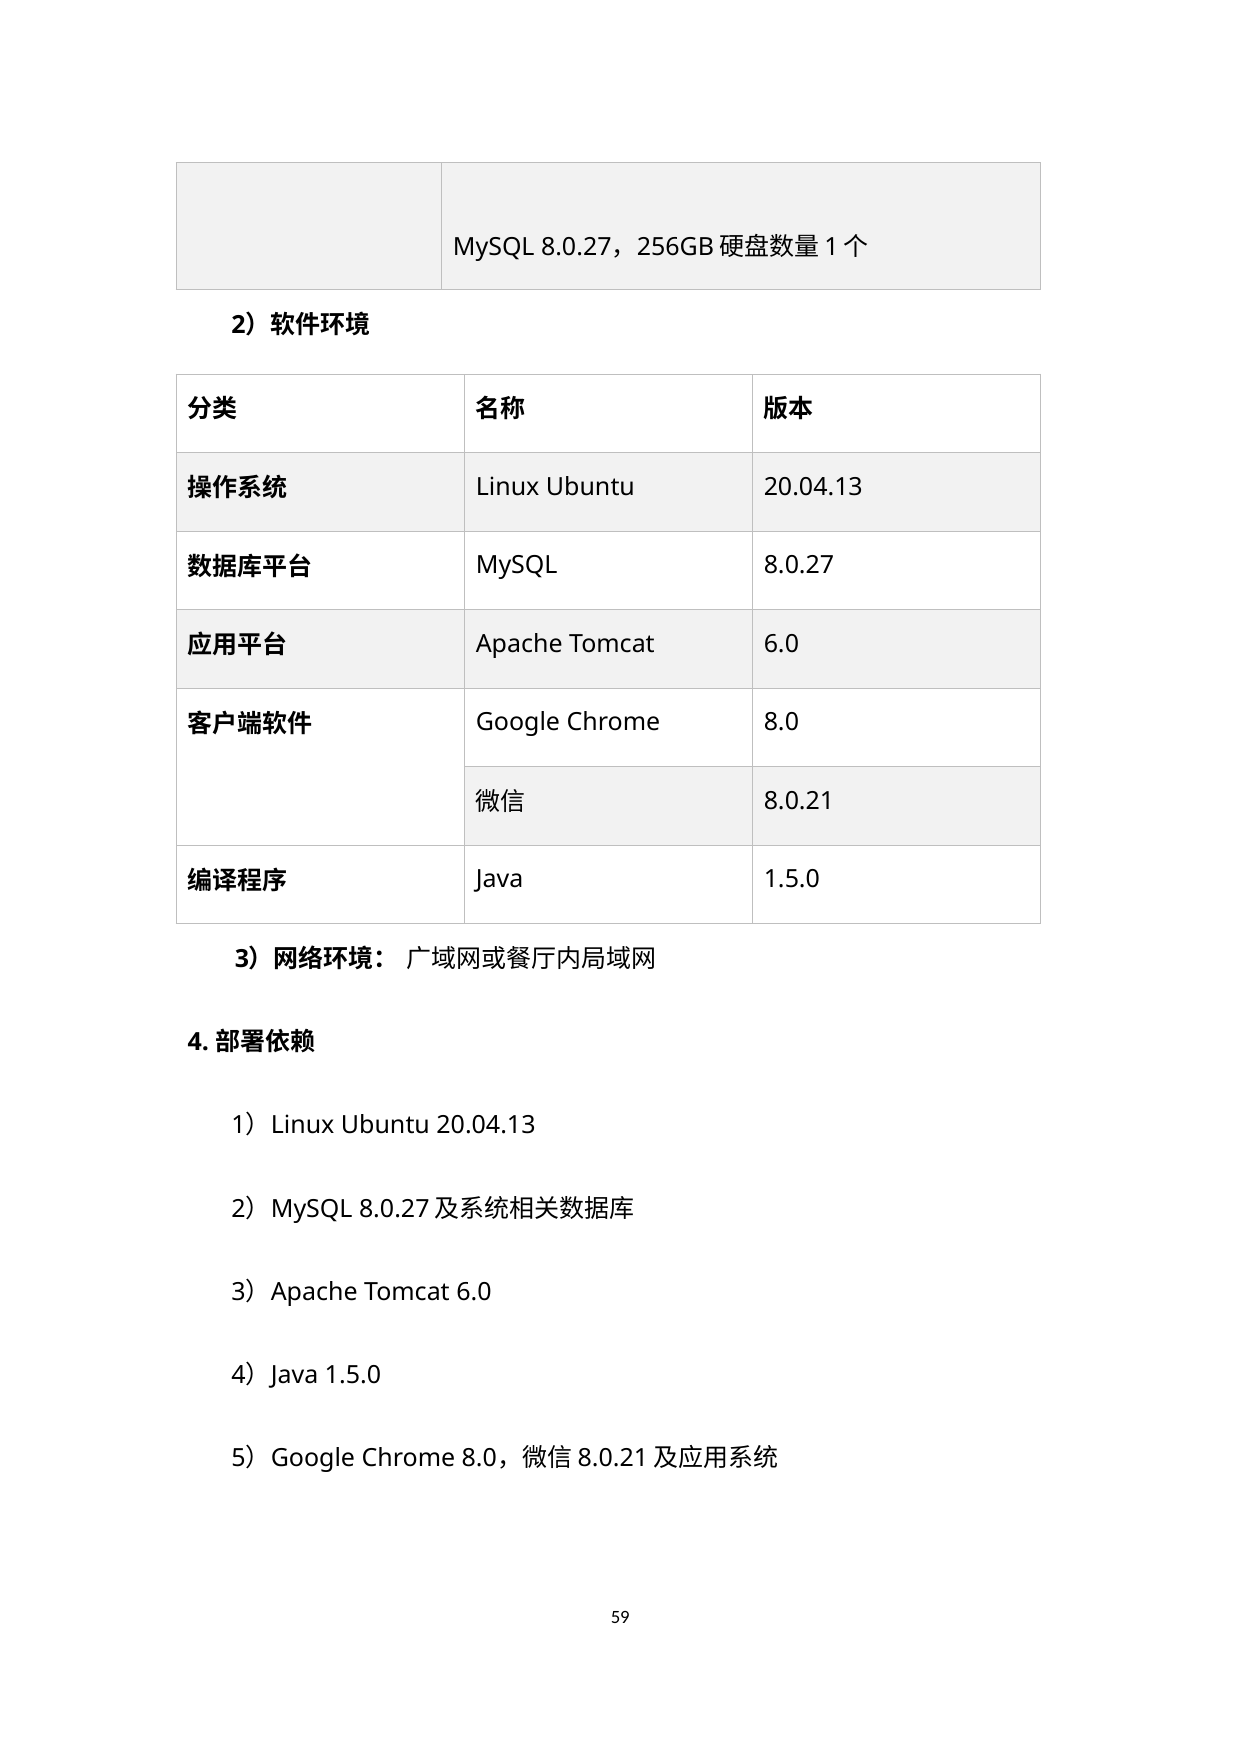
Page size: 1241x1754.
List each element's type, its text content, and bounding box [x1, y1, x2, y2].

table_cell 应用平台 [177, 610, 464, 688]
table_cell 1.5.0 [753, 846, 1040, 923]
table_header 名称 [465, 375, 752, 452]
table_cell 8.0 [753, 689, 1040, 766]
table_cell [442, 163, 1040, 289]
text 5）Google Chrome 8.0，微信 8.0.21及应用系统 [231, 1423, 1053, 1488]
text 4. 部署依赖 [187, 1007, 1053, 1072]
table_cell 数据库平台 [177, 532, 464, 609]
text 4）Java 1.5.0 [231, 1340, 1053, 1405]
table_cell 20.04.13 [753, 453, 1040, 531]
table_cell 操作系统 [177, 453, 464, 531]
table_cell 6.0 [753, 610, 1040, 688]
table_cell 应用和数据库服务器 [177, 163, 441, 289]
table_cell 微信 [465, 767, 752, 845]
text 1）Linux Ubuntu 20.04.13 [231, 1091, 1053, 1156]
table_cell MySQL [465, 532, 752, 609]
text 2）软件环境 [187, 290, 1053, 355]
table_header 分类 [177, 375, 464, 452]
table_cell 客户端软件 [177, 689, 464, 845]
table_cell Apache Tomcat [465, 610, 752, 688]
table_cell Google Chrome [465, 689, 752, 766]
table_cell 编译程序 [177, 846, 464, 923]
table_cell Linux Ubuntu [465, 453, 752, 531]
text 3）网络环境： 广域网或餐厅内局域网 [209, 924, 1053, 989]
table_cell Java [465, 846, 752, 923]
table_cell 8.0.27 [753, 532, 1040, 609]
text 2）MySQL 8.0.27及系统相关数据库 [231, 1174, 1053, 1239]
text 3）Apache Tomcat 6.0 [231, 1257, 1053, 1322]
table_cell 8.0.21 [753, 767, 1040, 845]
table_header 版本 [753, 375, 1040, 452]
